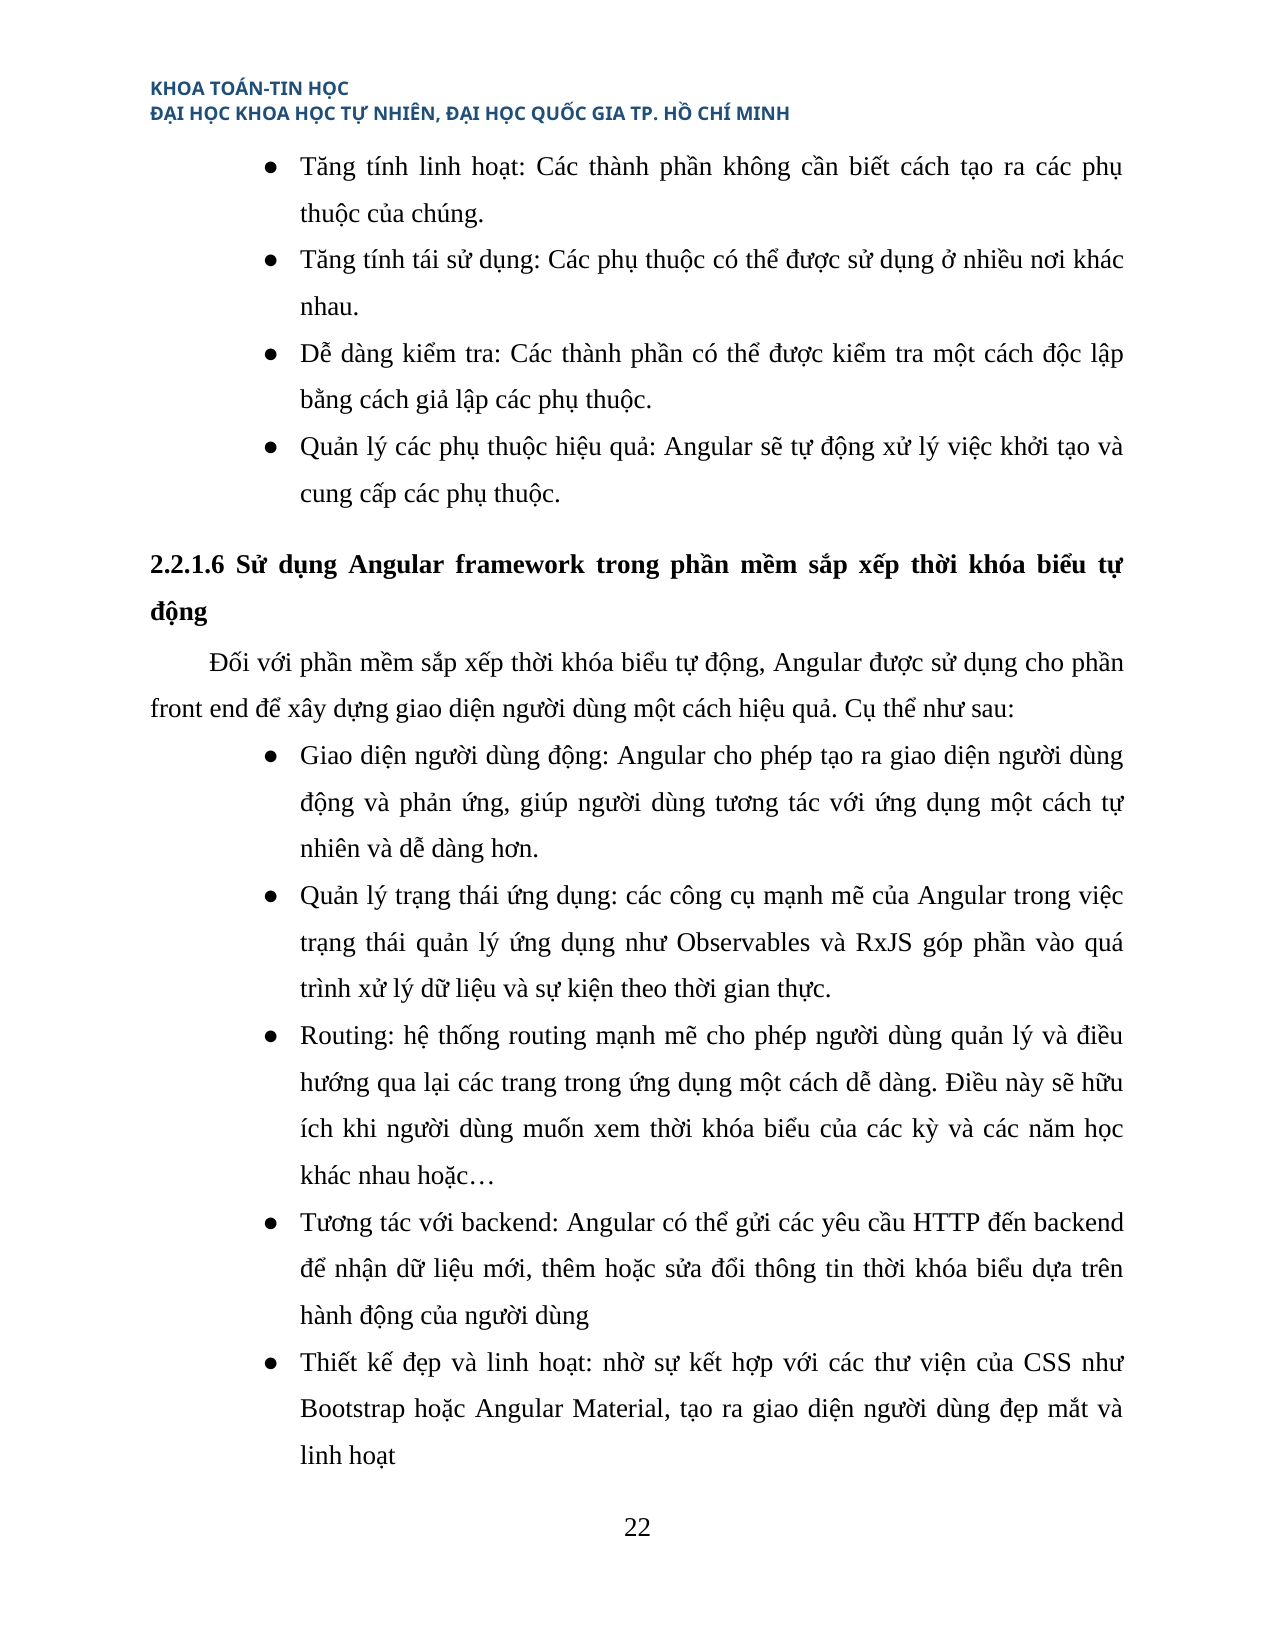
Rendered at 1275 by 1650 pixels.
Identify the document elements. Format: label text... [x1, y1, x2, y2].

subtitle 2.2.1.6 Sử dụng Angular framework trong phần mềm sắp xếp thời khóa biểu tự động [150, 548, 1125, 626]
list Quản lý trạng thái ứng dụng: các công cụ mạnh mẽ của Angular trong việc trạng thái quản lý ứng dụng như Observables và RxJS góp phần vào quá trình xử lý dữ liệu và sự kiện theo thời gian thực. [262, 879, 1125, 1004]
list Quản lý các phụ thuộc hiệu quả: Angular sẽ tự động xử lý việc khởi tạo và cung cấp các phụ thuộc. [262, 430, 1125, 508]
text Đối với phần mềm sắp xếp thời khóa biểu tự động, Angular được sử dụng cho phần front end để xây dựng giao diện người dùng một cách hiệu quả. Cụ thể như sau: [150, 646, 1125, 724]
list Thiết kế đẹp và linh hoạt: nhờ sự kết hợp với các thư viện của CSS như Bootstrap hoặc Angular Material, tạo ra giao diện người dùng đẹp mắt và linh hoạt [262, 1346, 1125, 1470]
list Tăng tính linh hoạt: Các thành phần không cần biết cách tạo ra các phụ thuộc của chúng. [262, 150, 1125, 228]
list Giao diện người dùng động: Angular cho phép tạo ra giao diện người dùng động và phản ứng, giúp người dùng tương tác với ứng dụng một cách tự nhiên và dễ dàng hơn. [262, 739, 1125, 864]
list Dễ dàng kiểm tra: Các thành phần có thể được kiểm tra một cách độc lập bằng cách giả lập các phụ thuộc. [262, 337, 1125, 414]
list Tăng tính tái sử dụng: Các phụ thuộc có thể được sử dụng ở nhiều nơi khác nhau. [262, 243, 1125, 321]
list Routing: hệ thống routing mạnh mẽ cho phép người dùng quản lý và điều hướng qua lại các trang trong ứng dụng một cách dễ dàng. Điều này sẽ hữu ích khi người dùng muốn xem thời khóa biểu của các kỳ và các năm học khác nhau hoặc… [262, 1019, 1125, 1190]
list Tương tác với backend: Angular có thể gửi các yêu cầu HTTP đến backend để nhận dữ liệu mới, thêm hoặc sửa đổi thông tin thời khóa biểu dựa trên hành động của người dùng [262, 1206, 1125, 1330]
